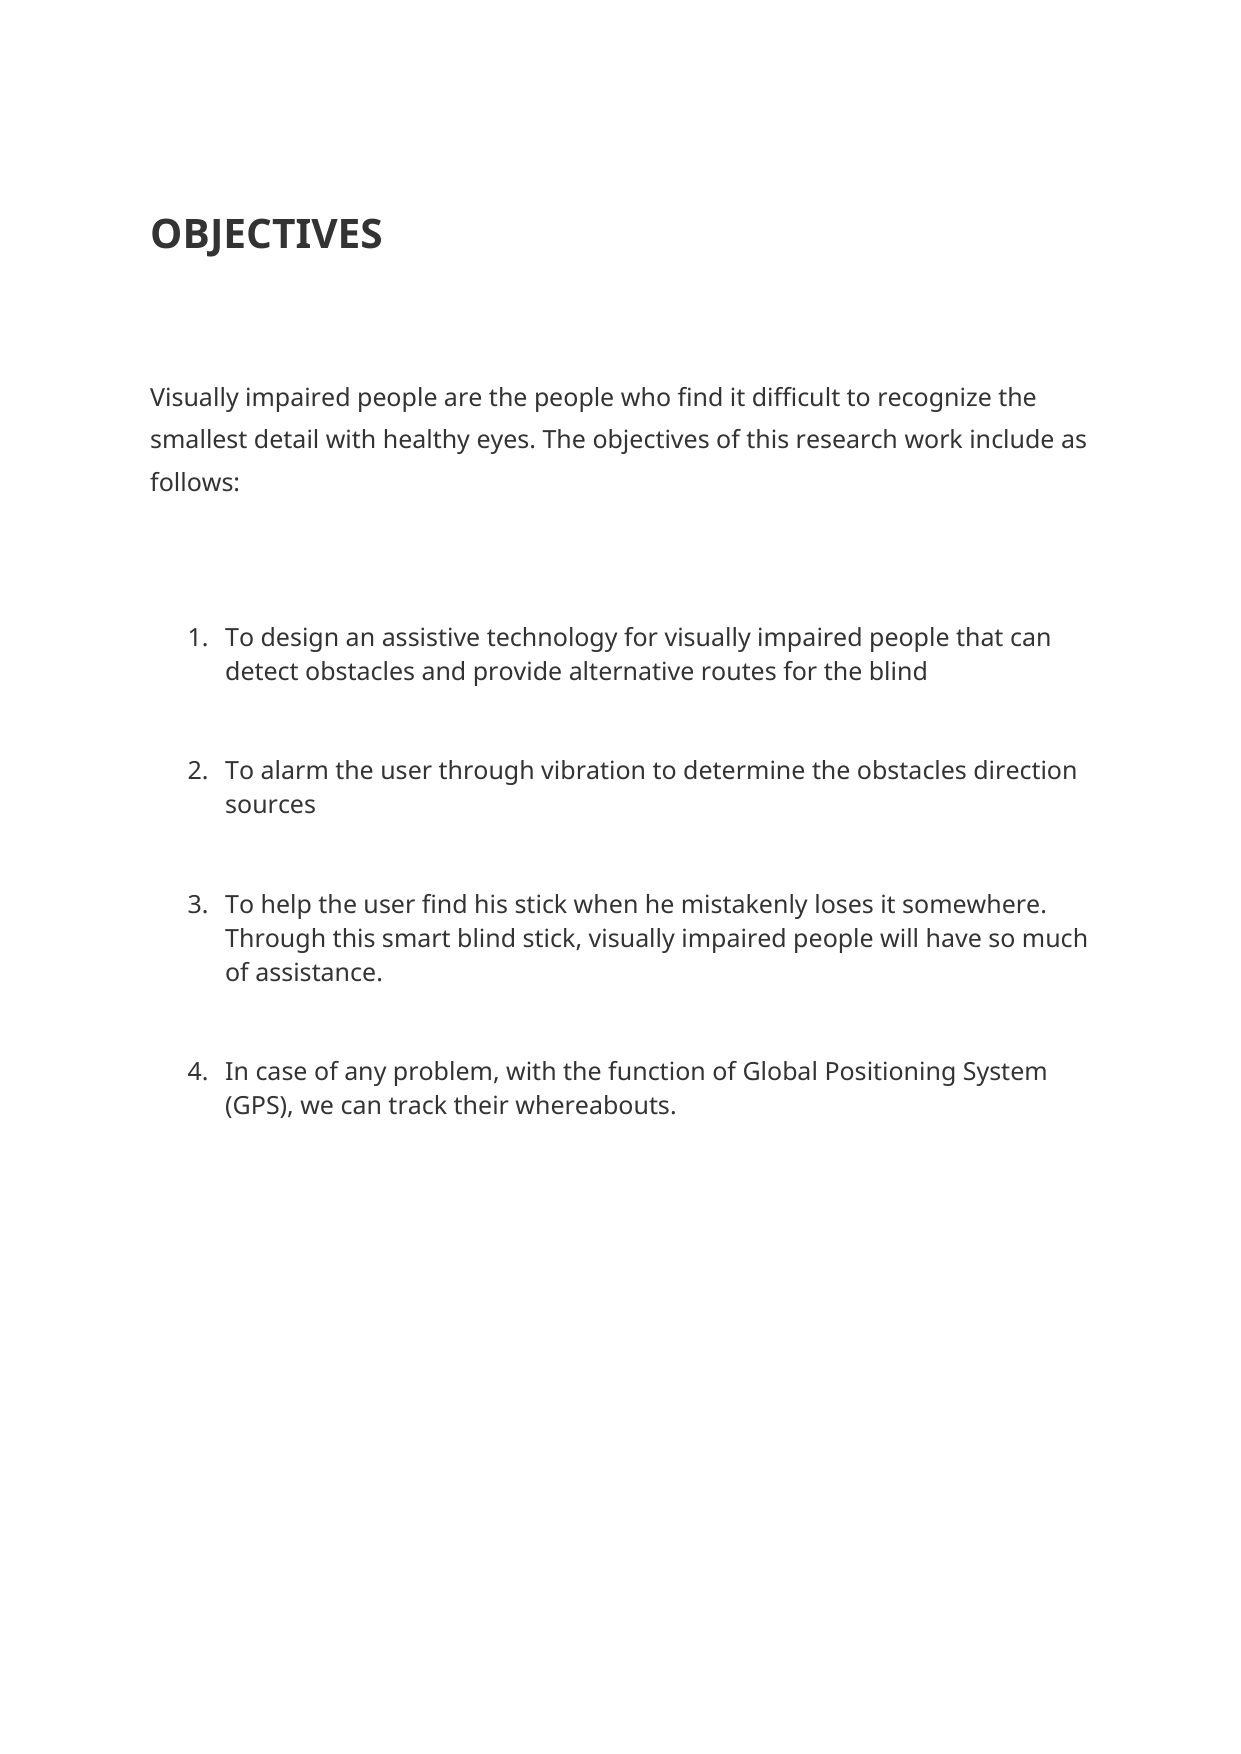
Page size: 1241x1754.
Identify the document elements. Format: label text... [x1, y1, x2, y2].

text OBJECTIVES [150, 205, 1090, 261]
text Visually impaired people are the people who find it difficult to recognize the smallest detail with healthy eyes. The objectives of this research work include as follows: [150, 371, 1090, 499]
list To alarm the user through vibration to determine the obstacles direction sources [187, 753, 1090, 821]
list To design an assistive technology for visually impaired people that can detect obstacles and provide alternative routes for the blind [187, 619, 1090, 687]
list To help the user find his stick when he mistakenly loses it somewhere. Through this smart blind stick, visually impaired people will have so much of assistance. [187, 886, 1090, 988]
list In case of any problem, with the function of Global Positioning System (GPS), we can track their whereabouts. [187, 1054, 1090, 1122]
